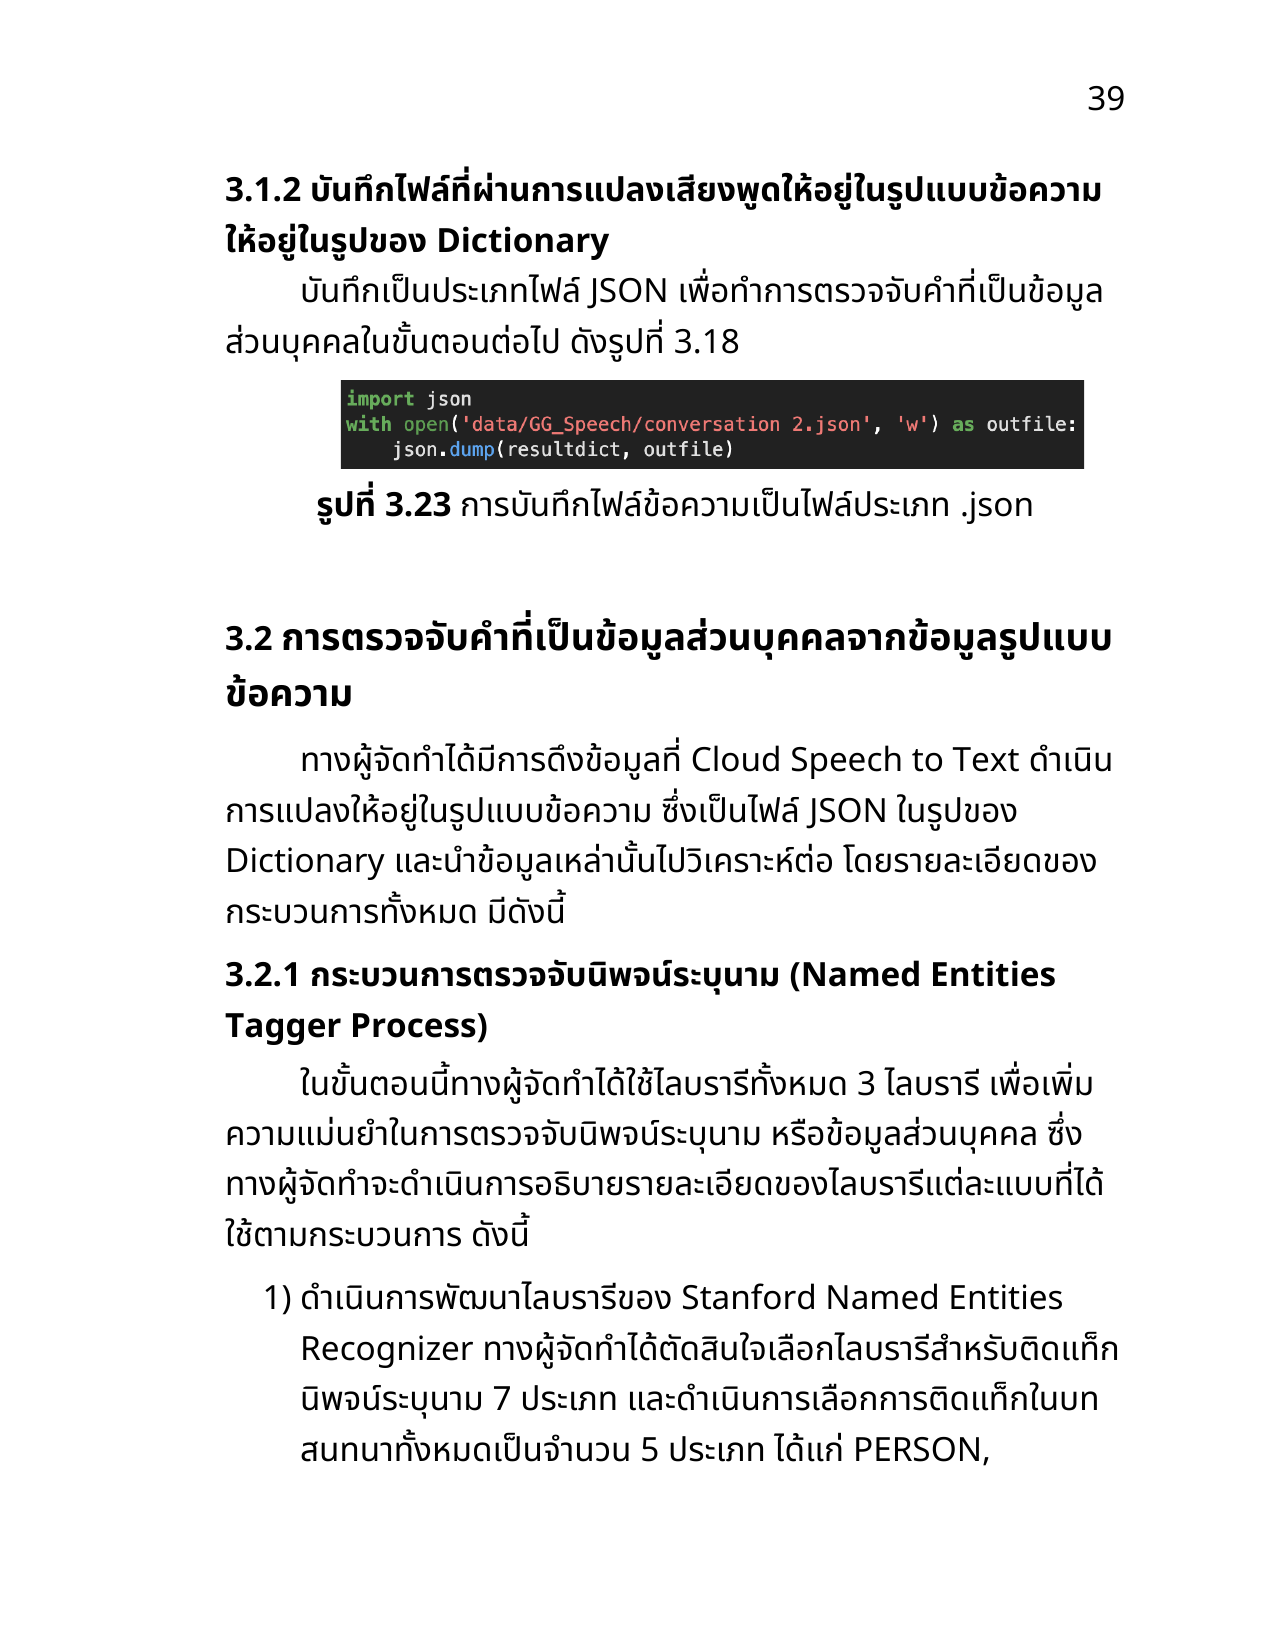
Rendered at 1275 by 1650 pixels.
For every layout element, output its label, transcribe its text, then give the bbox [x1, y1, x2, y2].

text ในขั้นตอนนี้ทางผู้จัดทำได้ใช้ไลบรารีทั้งหมด 3 ไลบรารี เพื่อเพิ่มความแม่นยำในการตรวจจับนิพจน์ระบุนาม หรือข้อมูลส่วนบุคคล ซึ่งทางผู้จัดทำจะดำเนินการอธิบายรายละเอียดของไลบรารีแต่ละแบบที่ได้ใช้ตามกระบวนการ ดังนี้ [225, 1059, 1125, 1261]
text บันทึกเป็นประเภทไฟล์ JSON เพื่อทำการตรวจจับคำที่เป็นข้อมูลส่วนบุคคลในขั้นตอนต่อไป ดังรูปที่ 3.18 [225, 267, 1125, 368]
subtitle บันทึกไฟล์ที่ผ่านการแปลงเสียงพูดให้อยู่ในรูปแบบข้อความให้อยู่ในรูปของ Dictionary [225, 166, 1125, 267]
picture [340, 380, 1085, 469]
subtitle การตรวจจับคำที่เป็นข้อมูลส่วนบุคคลจากข้อมูลรูปแบบข้อความ [225, 610, 1125, 723]
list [262, 1274, 1125, 1476]
text ทางผู้จัดทำได้มีการดึงข้อมูลที่ Cloud Speech to Text ดำเนินการแปลงให้อยู่ในรูปแบบข้อความ ซึ่งเป็นไฟล์ JSON ในรูปของ Dictionary และนำข้อมูลเหล่านั้นไปวิเคราะห์ต่อ โดยรายละเอียดของกระบวนการทั้งหมด มีดังนี้ [225, 736, 1125, 938]
subtitle กระบวนการตรวจจับนิพจน์ระบุนาม (Named Entities Tagger Process) [225, 951, 1125, 1047]
